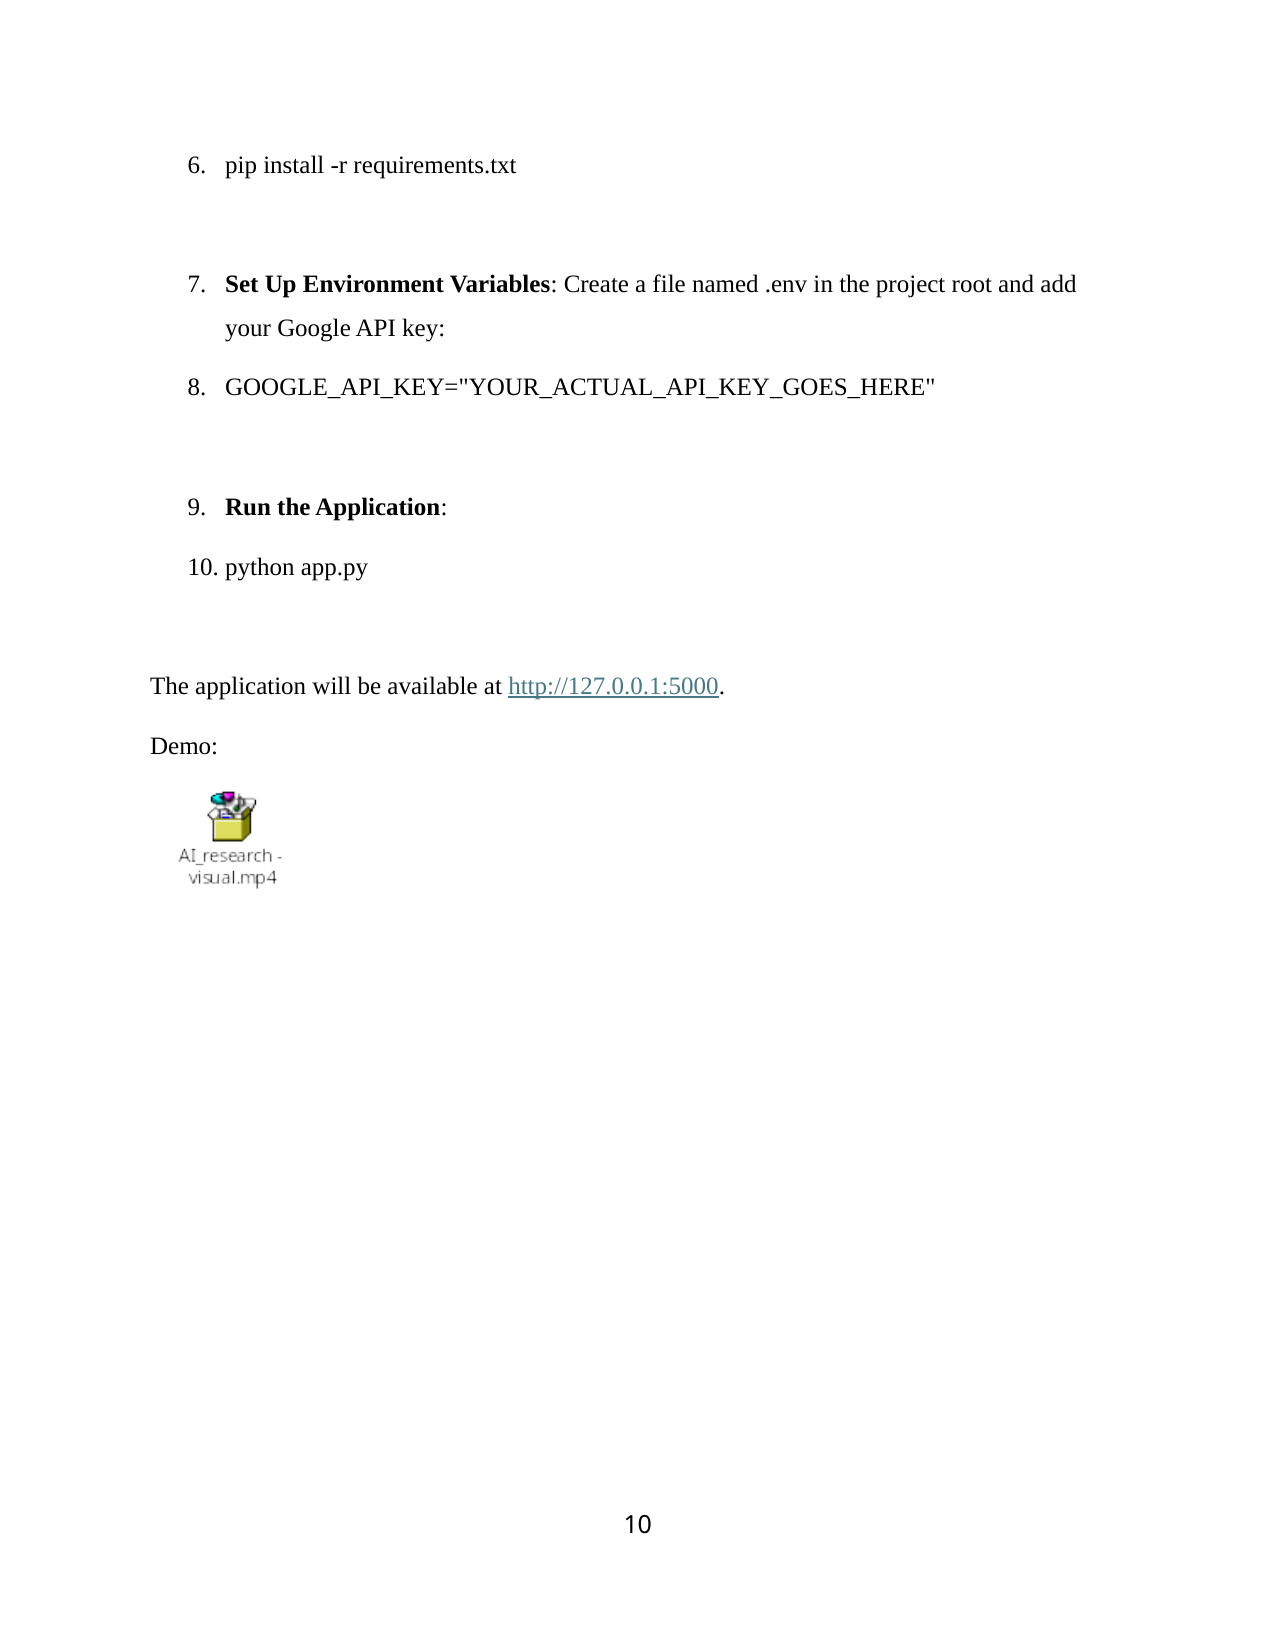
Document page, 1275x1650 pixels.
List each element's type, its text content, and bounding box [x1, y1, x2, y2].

list GOOGLE_API_KEY="YOUR_ACTUAL_API_KEY_GOES_HERE" [187, 372, 1125, 401]
list Run the Application: [187, 492, 1125, 521]
list python app.py [187, 552, 1125, 581]
text Demo: [150, 731, 1125, 760]
list Set Up Environment Variables: Create a file named .env in the project root and add your Google API key: [187, 269, 1125, 341]
text The application will be available at http://127.0.0.1:5000. [150, 671, 1125, 700]
list pip install -r requirements.txt [187, 150, 1125, 179]
